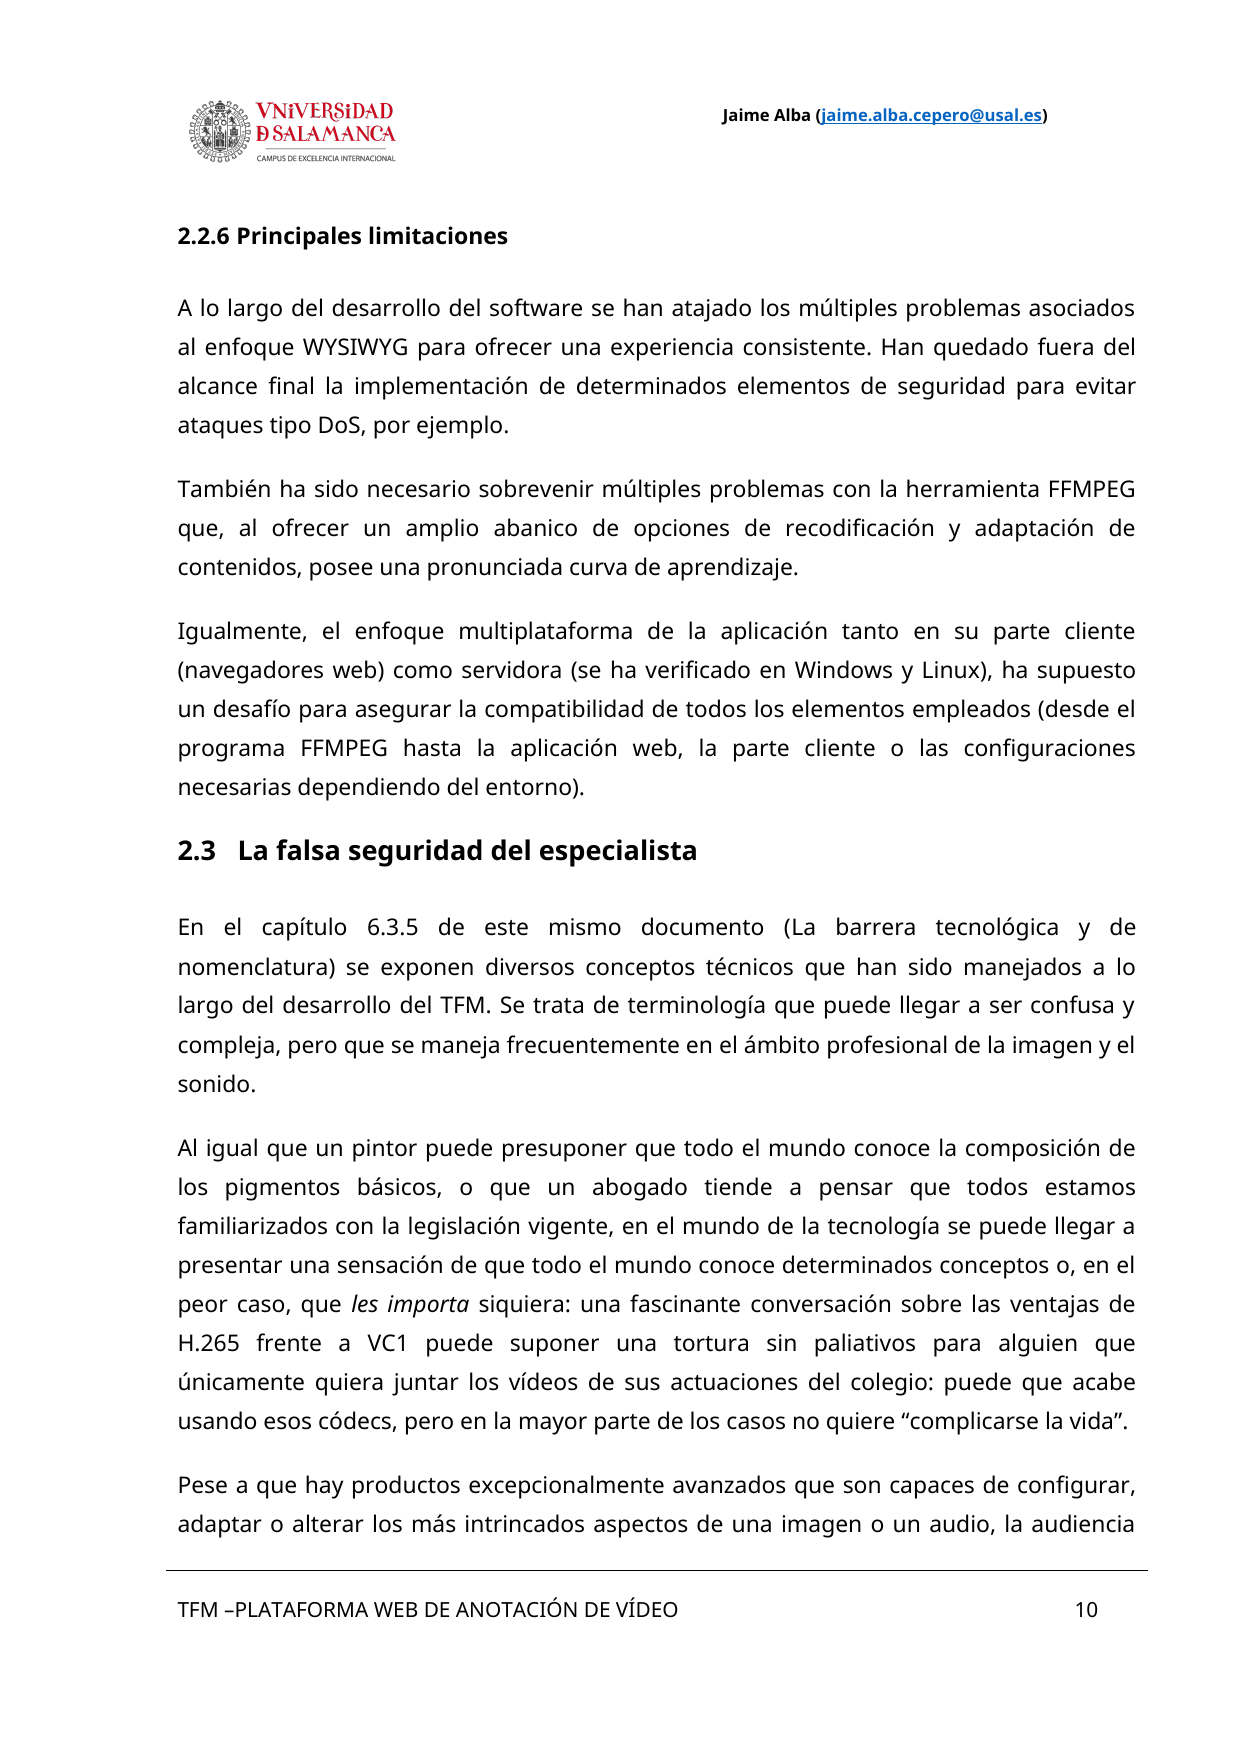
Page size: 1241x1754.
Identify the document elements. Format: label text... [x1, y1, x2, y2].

text En el capítulo 5.3.7 de este mismo documento (La barrera tecnológica y de nomenclatura) se exponen diversos conceptos técnicos que han sido manejados a lo largo del desarrollo del TFM. Se trata de terminología que puede llegar a ser confusa y compleja, pero que se maneja frecuentemente en el ámbito profesional de la imagen y el sonido. [177, 911, 1137, 1099]
text También ha sido necesario sobrevenir múltiples problemas con la herramienta FFMPEG que, al ofrecer un amplio abanico de opciones de recodificación y adaptación de contenidos, posee una pronunciada curva de aprendizaje. [177, 473, 1137, 582]
text A lo largo del desarrollo del software se han atajado los múltiples problemas asociados al enfoque WYSIWYG para ofrecer una experiencia consistente. Han quedado fuera del alcance final la implementación de determinados elementos de seguridad para evitar ataques tipo DoS, por ejemplo. [177, 291, 1137, 440]
subtitle Principales limitaciones [177, 219, 1137, 251]
picture [188, 99, 397, 163]
text Igualmente, el enfoque multiplataforma de la aplicación tanto en su parte cliente (navegadores web) como servidora (se ha verificado en Windows y Linux), ha supuesto un desafío para asegurar la compatibilidad de todos los elementos empleados (desde el programa FFMPEG hasta la aplicación web, la parte cliente o las configuraciones necesarias dependiendo del entorno). [177, 615, 1137, 802]
text Al igual que un pintor puede presuponer que todo el mundo conoce la composición de los pigmentos básicos, o que un abogado tiende a pensar que todos estamos familiarizados con la legislación vigente, en el mundo de la tecnología se puede llegar a presentar una sensación de que todo el mundo conoce determinados conceptos o, en el peor caso, que les importa siquiera: una fascinante conversación sobre las ventajas de H.265 frente a VC1 puede suponer una tortura sin paliativos para alguien que únicamente quiera juntar los vídeos de sus actuaciones del colegio: puede que acabe usando esos códecs, pero en la mayor parte de los casos no quiere “complicarse la vida”. [177, 1132, 1137, 1436]
subtitle La falsa seguridad del especialista [177, 831, 1137, 868]
